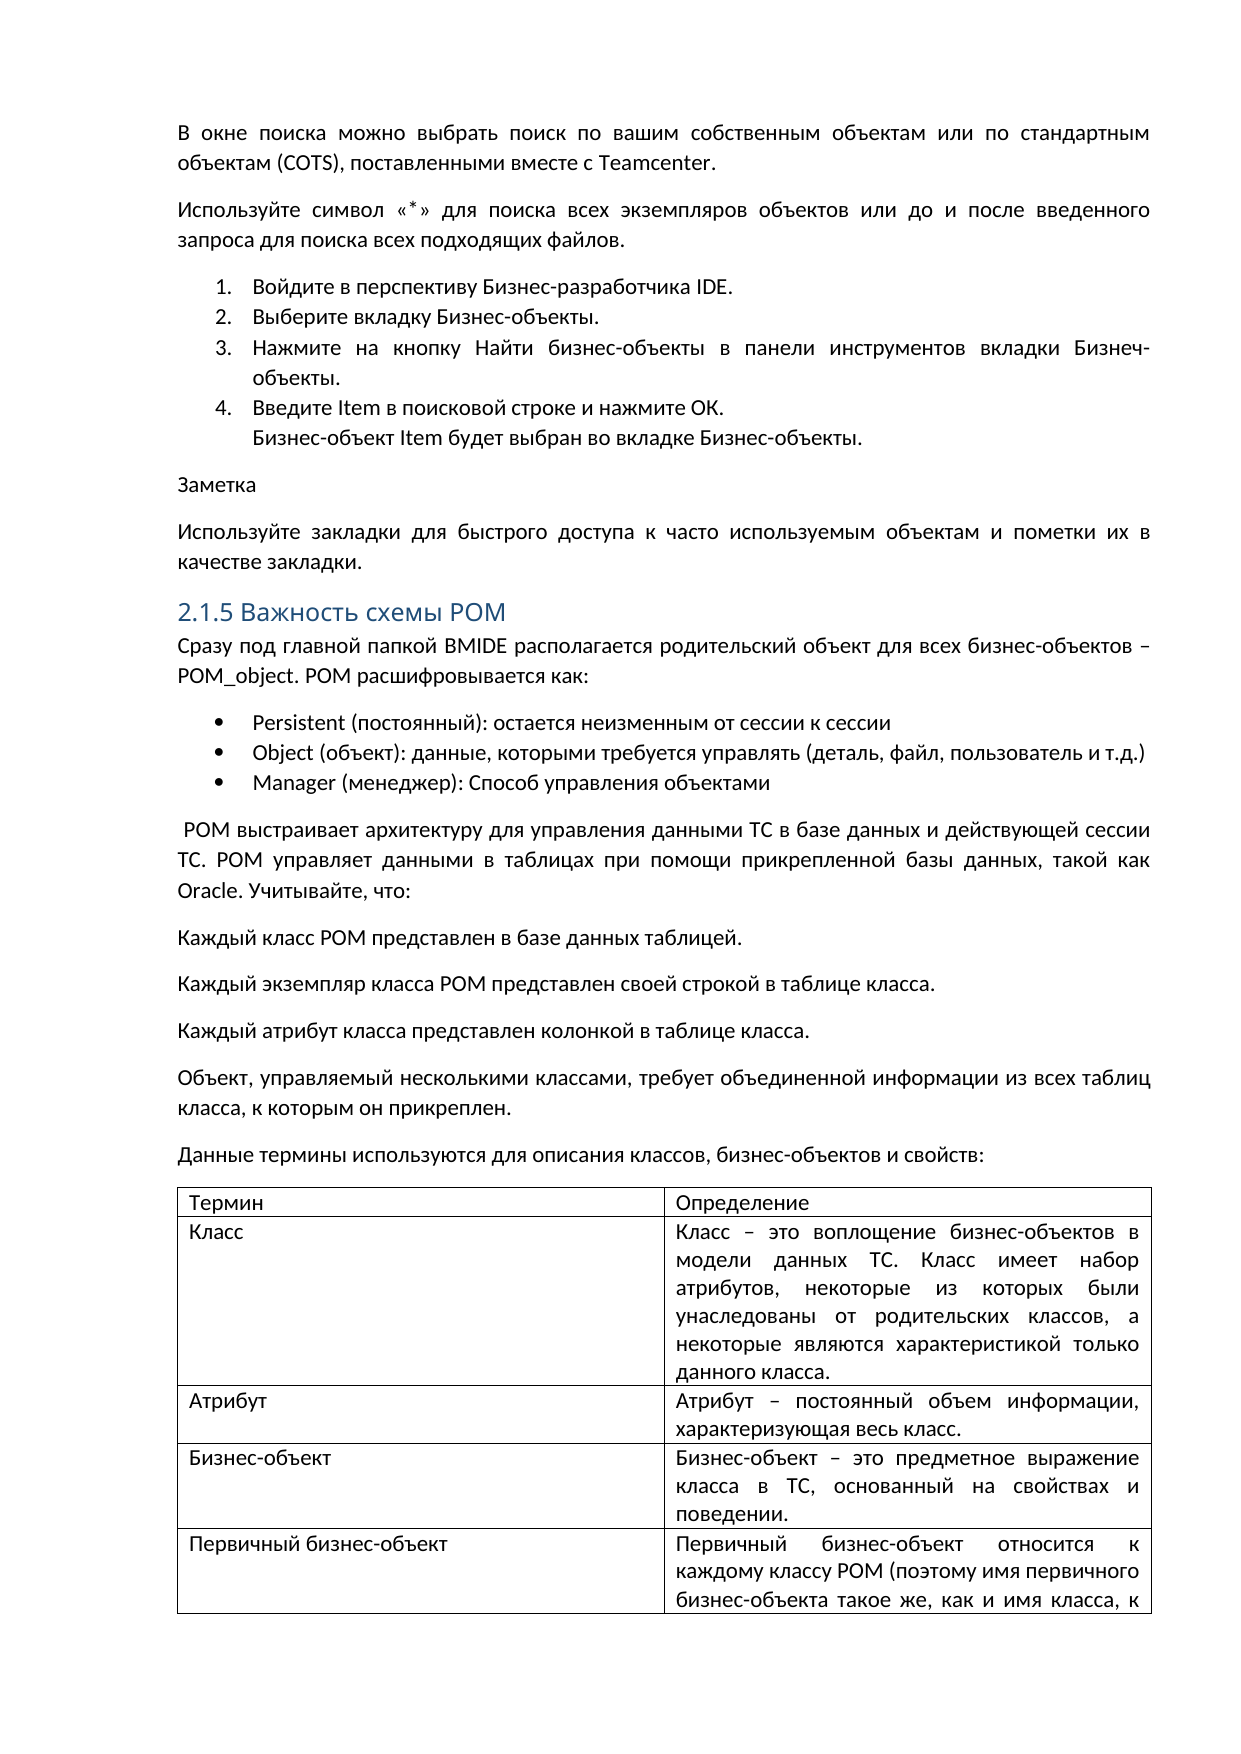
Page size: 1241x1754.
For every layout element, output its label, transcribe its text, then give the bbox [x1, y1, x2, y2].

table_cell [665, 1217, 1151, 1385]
list Бизнес-объект Item будет выбран во вкладке Бизнес-объекты. [252, 423, 1152, 451]
text Сразу под главной папкой BMIDE располагается родительский объект для всех бизнес-объектов – POM_object. POM расшифровывается как: [177, 631, 1152, 689]
list Выберите вкладку Бизнес-объекты. [215, 302, 1152, 331]
text В окне поиска можно выбрать поиск по вашим собственным объектам или по стандартным объектам (COTS), поставленными вместе с Teamcenter. [177, 118, 1152, 176]
text Каждый класс РОМ представлен в базе данных таблицей. [177, 923, 1152, 951]
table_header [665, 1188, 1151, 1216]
text Заметка [177, 470, 1152, 498]
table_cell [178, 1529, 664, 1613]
list Object (объект): данные, которыми требуется управлять (деталь, файл, пользователь и т.д.) [215, 738, 1152, 766]
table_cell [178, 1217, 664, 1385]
text Данные термины используются для описания классов, бизнес-объектов и свойств: [177, 1140, 1152, 1168]
list Войдите в перспективу Бизнес-разработчика IDE. [215, 272, 1152, 300]
text РОМ выстраивает архитектуру для управления данными ТС в базе данных и действующей сессии ТС. РОМ управляет данными в таблицах при помощи прикрепленной базы данных, такой как Oracle. Учитывайте, что: [177, 815, 1152, 904]
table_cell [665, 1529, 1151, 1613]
text Объект, управляемый несколькими классами, требует объединенной информации из всех таблиц класса, к которым он прикреплен. [177, 1063, 1152, 1121]
list Нажмите на кнопку Найти бизнес-объекты в панели инструментов вкладки Бизнеч-объекты. [215, 333, 1152, 391]
subtitle 2.1.5 Важность схемы POM [177, 594, 1152, 628]
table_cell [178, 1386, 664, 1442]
text Используйте закладки для быстрого доступа к часто используемым объектам и пометки их в качестве закладки. [177, 517, 1152, 575]
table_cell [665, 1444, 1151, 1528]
list Введите Item в поисковой строке и нажмите ОК. [215, 393, 1152, 421]
list Manager (менеджер): Способ управления объектами [215, 768, 1152, 796]
text Каждый атрибут класса представлен колонкой в таблице класса. [177, 1016, 1152, 1044]
list Persistent (постоянный): остается неизменным от сессии к сессии [215, 708, 1152, 736]
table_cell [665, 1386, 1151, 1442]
text Каждый экземпляр класса РОМ представлен своей строкой в таблице класса. [177, 969, 1152, 997]
text Используйте символ «*» для поиска всех экземпляров объектов или до и после введенного запроса для поиска всех подходящих файлов. [177, 195, 1152, 253]
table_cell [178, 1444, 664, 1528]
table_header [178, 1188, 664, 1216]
